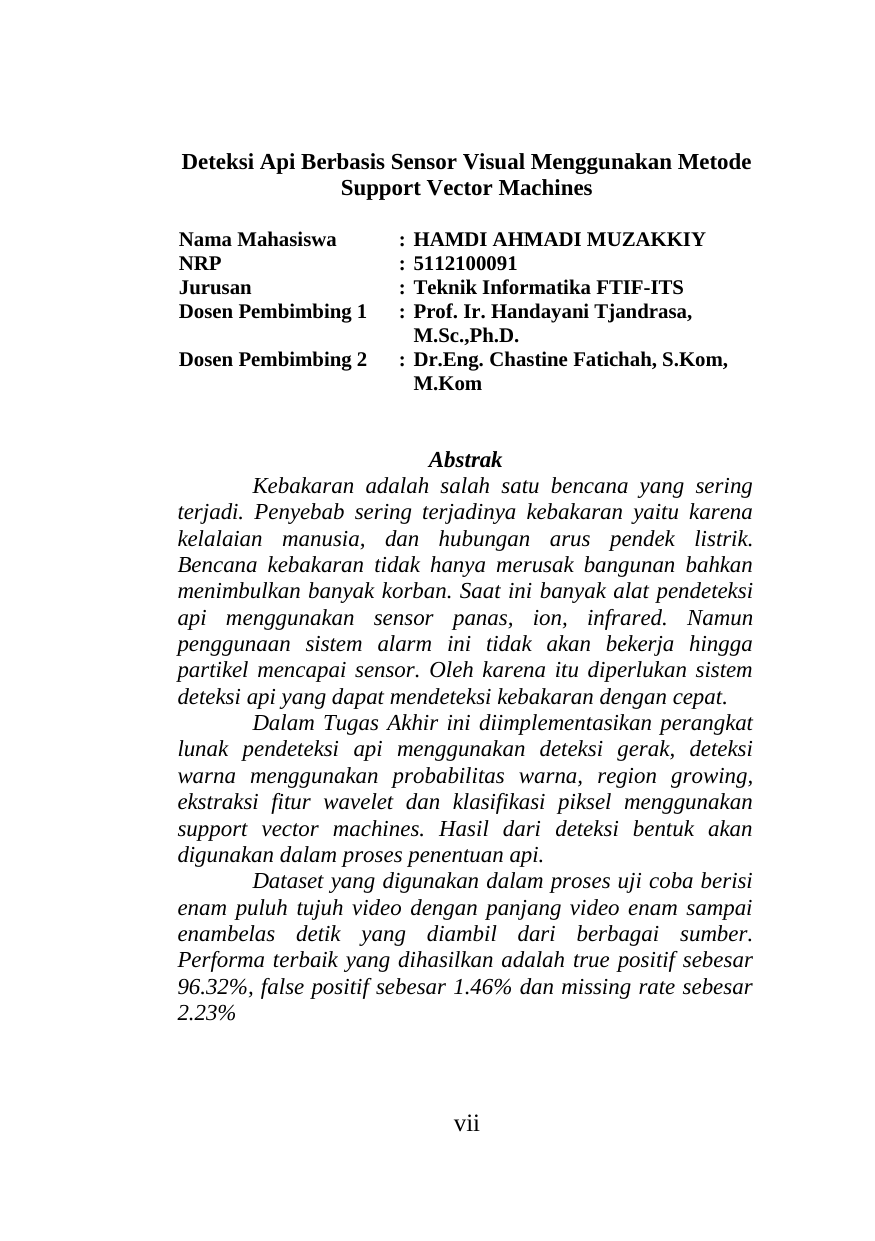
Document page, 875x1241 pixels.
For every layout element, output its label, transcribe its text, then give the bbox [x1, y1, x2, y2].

table_cell Dr.Eng. Chastine Fatichah, S.Kom, M.Kom [412, 347, 756, 419]
table_cell Dosen Pembimbing 1 [177, 299, 397, 347]
text Dalam Tugas Akhir ini diimplementasikan perangkat lunak pendeteksi api menggunakan deteksi gerak, deteksi warna menggunakan probabilitas warna, region growing, ekstraksi fitur wavelet dan klasifikasi piksel menggunakan support vector machines. Hasil dari deteksi bentuk akan digunakan dalam proses penentuan api. [177, 709, 756, 867]
table_cell NRP [177, 251, 397, 275]
table_header HAMDI AHMADI MUZAKKIY [412, 227, 756, 251]
table_cell : [397, 299, 412, 347]
table_cell : [397, 347, 412, 419]
text Deteksi Api Berbasis Sensor Visual Menggunakan Metode Support Vector Machines [177, 148, 756, 200]
table_cell Dosen Pembimbing 2 [177, 347, 397, 419]
table_cell : [397, 251, 412, 275]
subtitle Abstrak [177, 446, 756, 472]
text Dataset yang digunakan dalam proses uji coba berisi enam puluh tujuh video dengan panjang video enam sampai enambelas detik yang diambil dari berbagai sumber. Performa terbaik yang dihasilkan adalah true positif sebesar 96.32%, false positif sebesar 1.46% dan missing rate sebesar 2.23% [177, 867, 756, 1025]
table_header Nama Mahasiswa [177, 227, 397, 251]
table_cell : [397, 275, 412, 299]
table_cell Teknik Informatika FTIF-ITS [412, 275, 756, 299]
table_cell Jurusan [177, 275, 397, 299]
table_cell 5112100091 [412, 251, 756, 275]
table_header : [397, 227, 412, 251]
table_cell Prof. Ir. Handayani Tjandrasa, M.Sc.,Ph.D. [412, 299, 756, 347]
text Kebakaran adalah salah satu bencana yang sering terjadi. Penyebab sering terjadinya kebakaran yaitu karena kelalaian manusia, dan hubungan arus pendek listrik. Bencana kebakaran tidak hanya merusak bangunan bahkan menimbulkan banyak korban. Saat ini banyak alat pendeteksi api menggunakan sensor panas, ion, infrared. Namun penggunaan sistem alarm ini tidak akan bekerja hingga partikel mencapai sensor. Oleh karena itu diperlukan sistem deteksi api yang dapat mendeteksi kebakaran dengan cepat. [177, 472, 756, 709]
